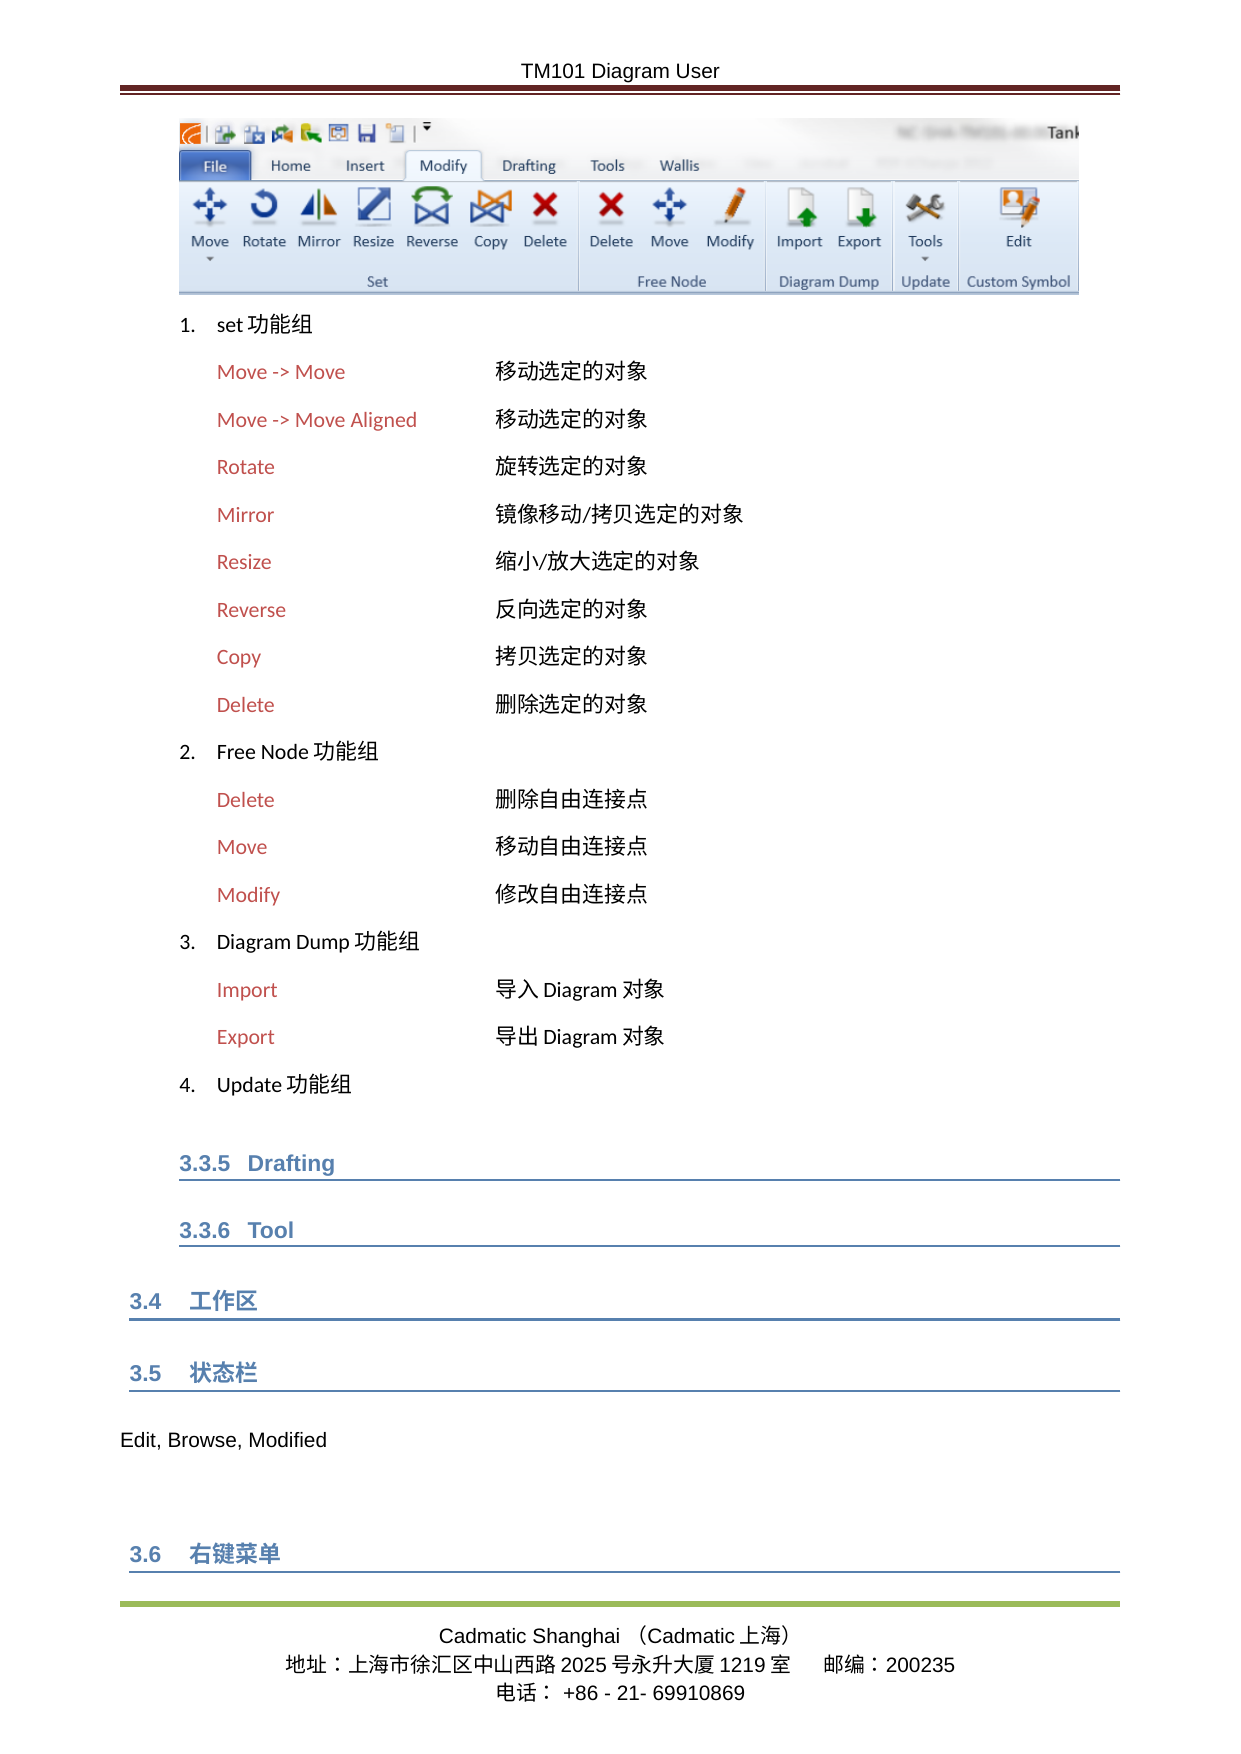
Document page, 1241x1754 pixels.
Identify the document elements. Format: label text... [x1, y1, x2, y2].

subtitle 右键菜单 [129, 1536, 1120, 1571]
list Free Node功能组 [179, 734, 1120, 766]
list Diagram Dump功能组 [179, 924, 1120, 956]
list Rotate 旋转选定的对象 [217, 449, 1120, 481]
text Edit, Browse, Modified [120, 1428, 1120, 1452]
list Move -> Move 移动选定的对象 [217, 354, 1120, 386]
list Copy 拷贝选定的对象 [217, 639, 1120, 671]
list Resize 缩小/放大选定的对象 [217, 544, 1120, 576]
list Delete 删除自由连接点 [217, 782, 1120, 813]
list Mirror 镜像移动/拷贝选定的对象 [217, 497, 1120, 528]
list Import 导入Diagram对象 [217, 972, 1120, 1003]
subtitle Drafting [179, 1150, 1120, 1179]
list set功能组 [179, 307, 1120, 338]
list Reverse 反向选定的对象 [217, 592, 1120, 623]
list Move 移动自由连接点 [217, 829, 1120, 861]
list Update功能组 [179, 1067, 1120, 1098]
subtitle 状态栏 [129, 1357, 1120, 1390]
subtitle Tool [179, 1217, 1120, 1245]
list Modify 修改自由连接点 [217, 877, 1120, 908]
list Export 导出Diagram对象 [217, 1019, 1120, 1051]
subtitle 工作区 [129, 1283, 1120, 1318]
picture [179, 118, 1079, 295]
list Delete 删除选定的对象 [217, 687, 1120, 718]
list Move -> Move Aligned 移动选定的对象 [217, 402, 1120, 433]
